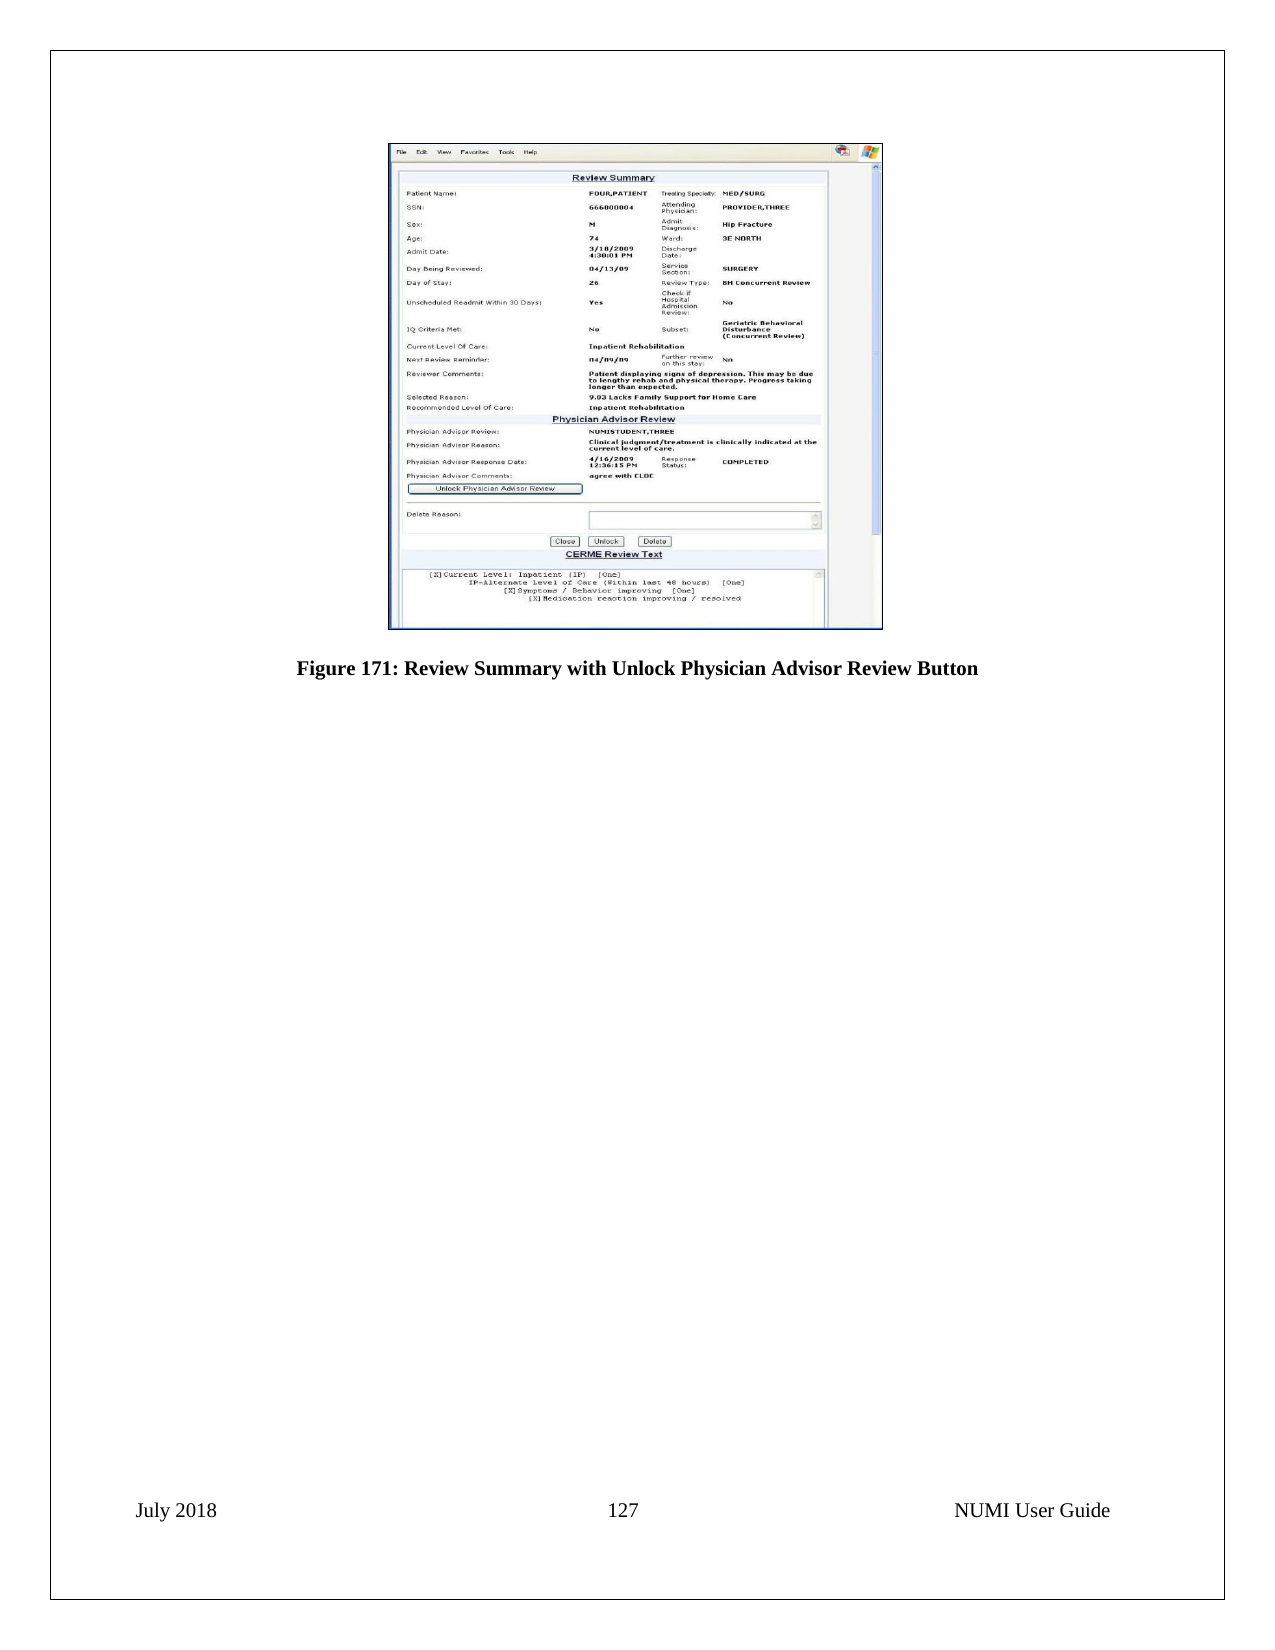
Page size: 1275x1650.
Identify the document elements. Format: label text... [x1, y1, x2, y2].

text Figure 171: Review Summary with Unlock Physician Advisor Review Button [135, 656, 1139, 680]
picture [389, 144, 882, 629]
